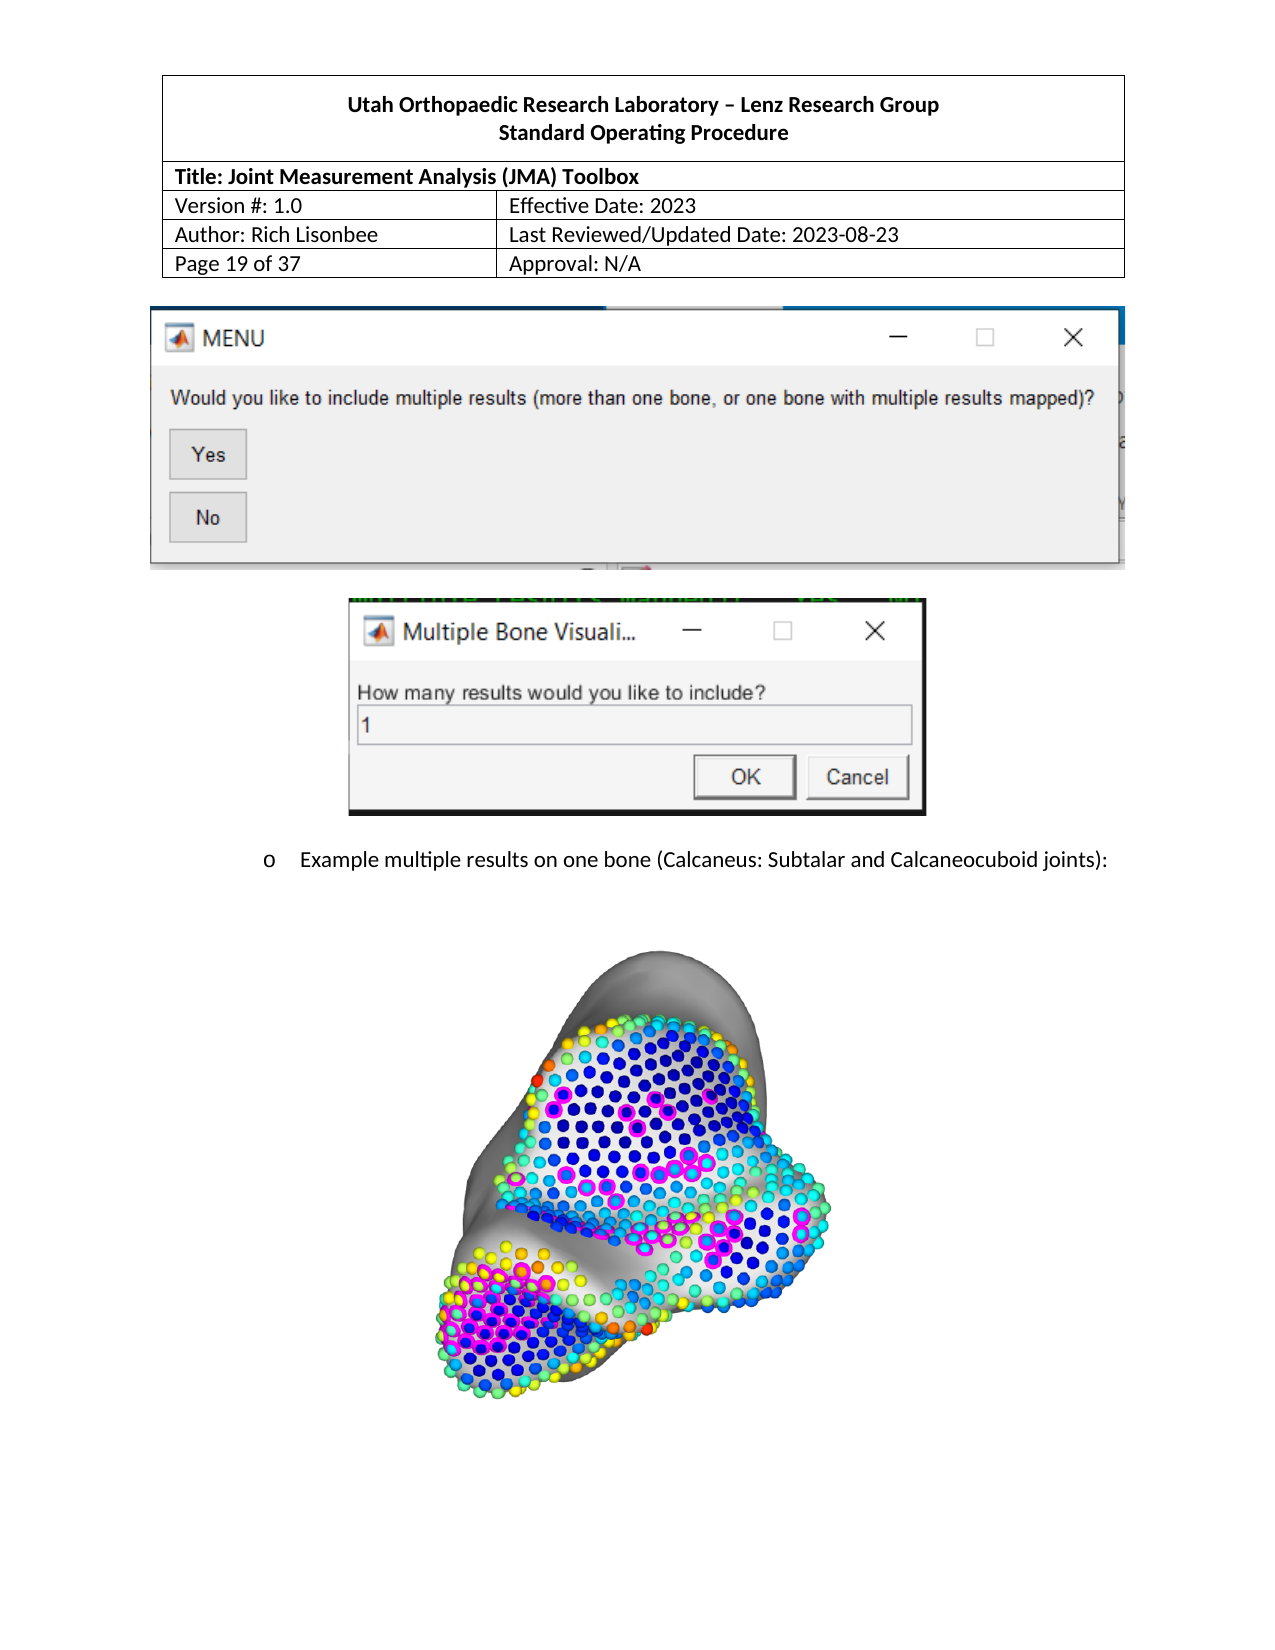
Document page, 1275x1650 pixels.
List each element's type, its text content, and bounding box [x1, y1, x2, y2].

picture [333, 903, 942, 1471]
picture [150, 306, 1125, 570]
list Example multiple results on one bone (Calcaneus: Subtalar and Calcaneocuboid joints): [262, 845, 1125, 874]
picture [348, 598, 927, 816]
